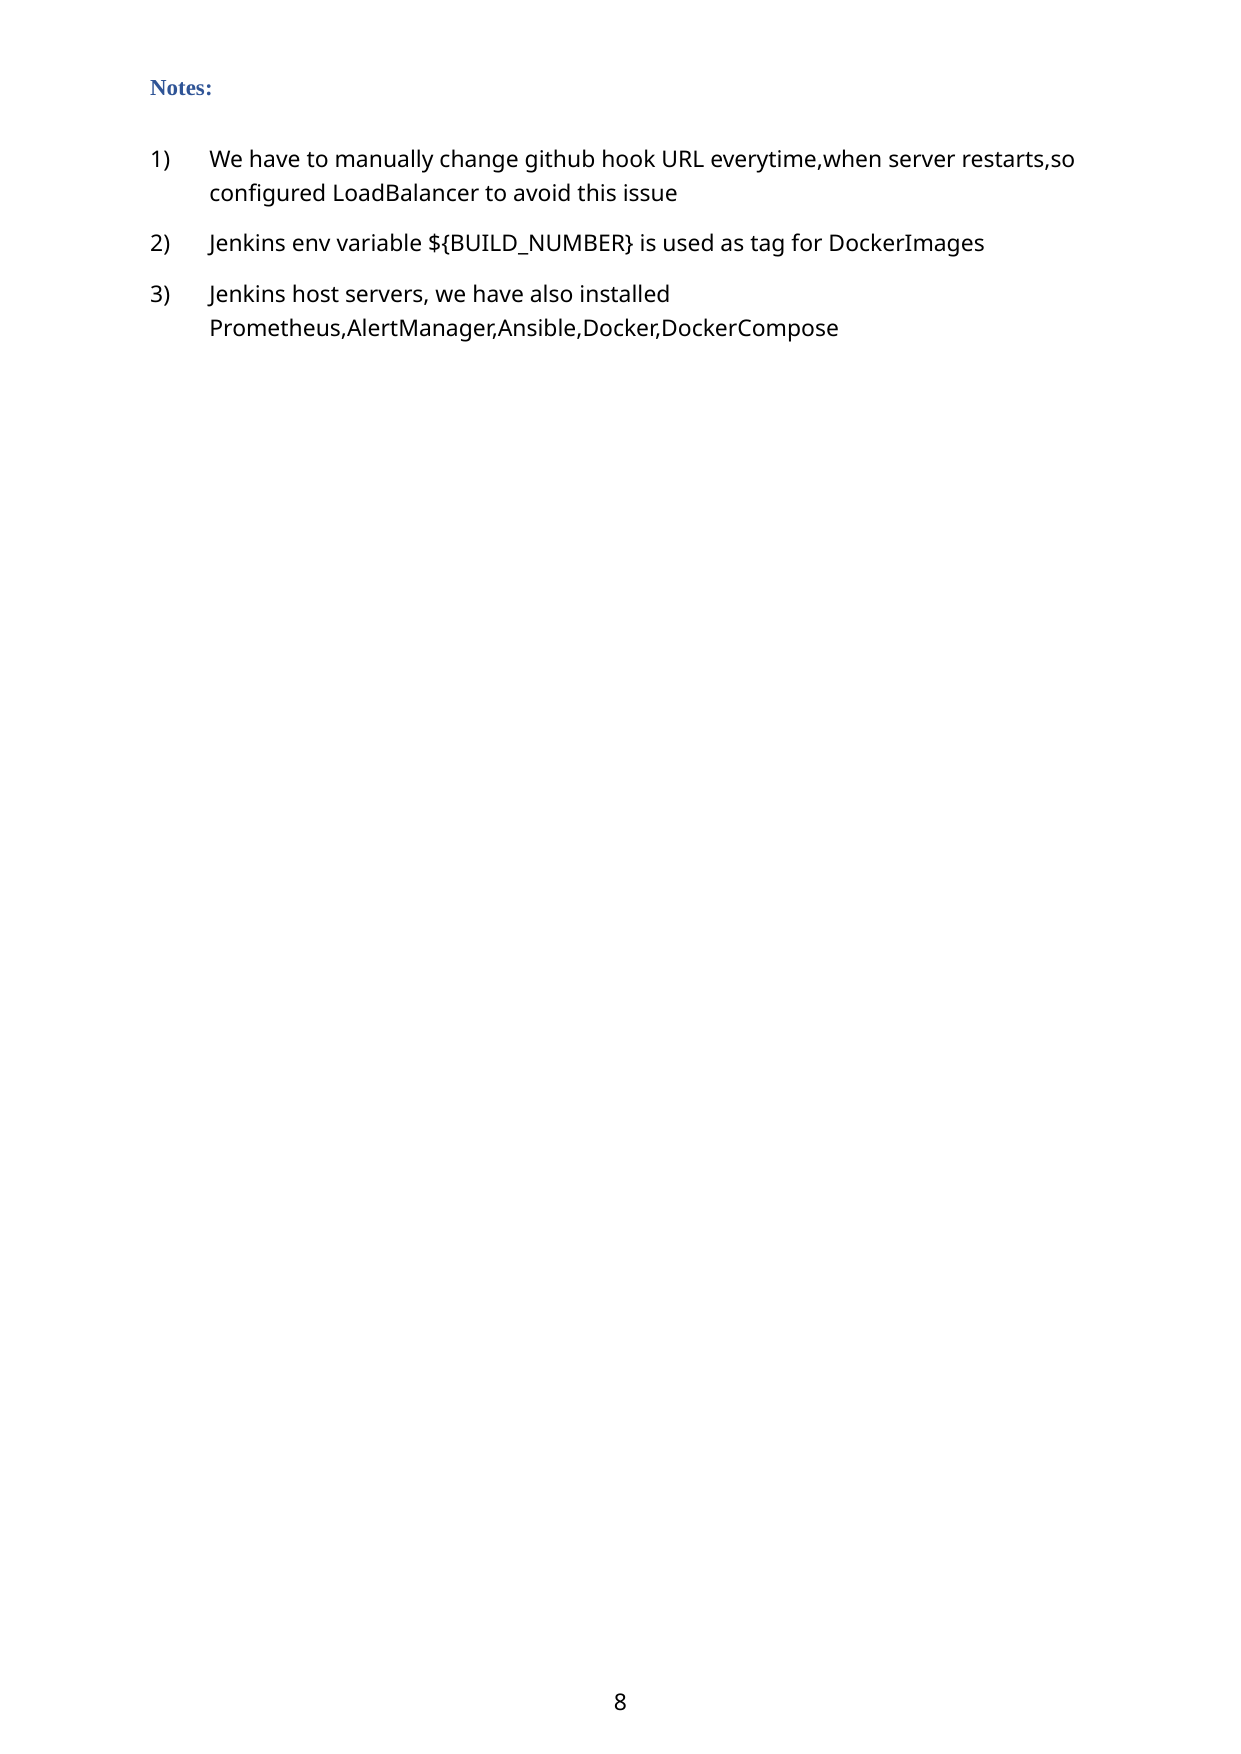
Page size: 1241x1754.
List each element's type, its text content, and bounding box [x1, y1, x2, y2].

subtitle Notes: [150, 74, 1090, 129]
text 2) Jenkins env variable ${BUILD_NUMBER} is used as tag for DockerImages [150, 227, 1090, 259]
text 3) Jenkins host servers, we have also installed Prometheus,AlertManager,Ansible,Docker,DockerCompose [150, 278, 1090, 343]
text 1) We have to manually change github hook URL everytime,when server restarts,so configured LoadBalancer to avoid this issue [150, 143, 1090, 208]
